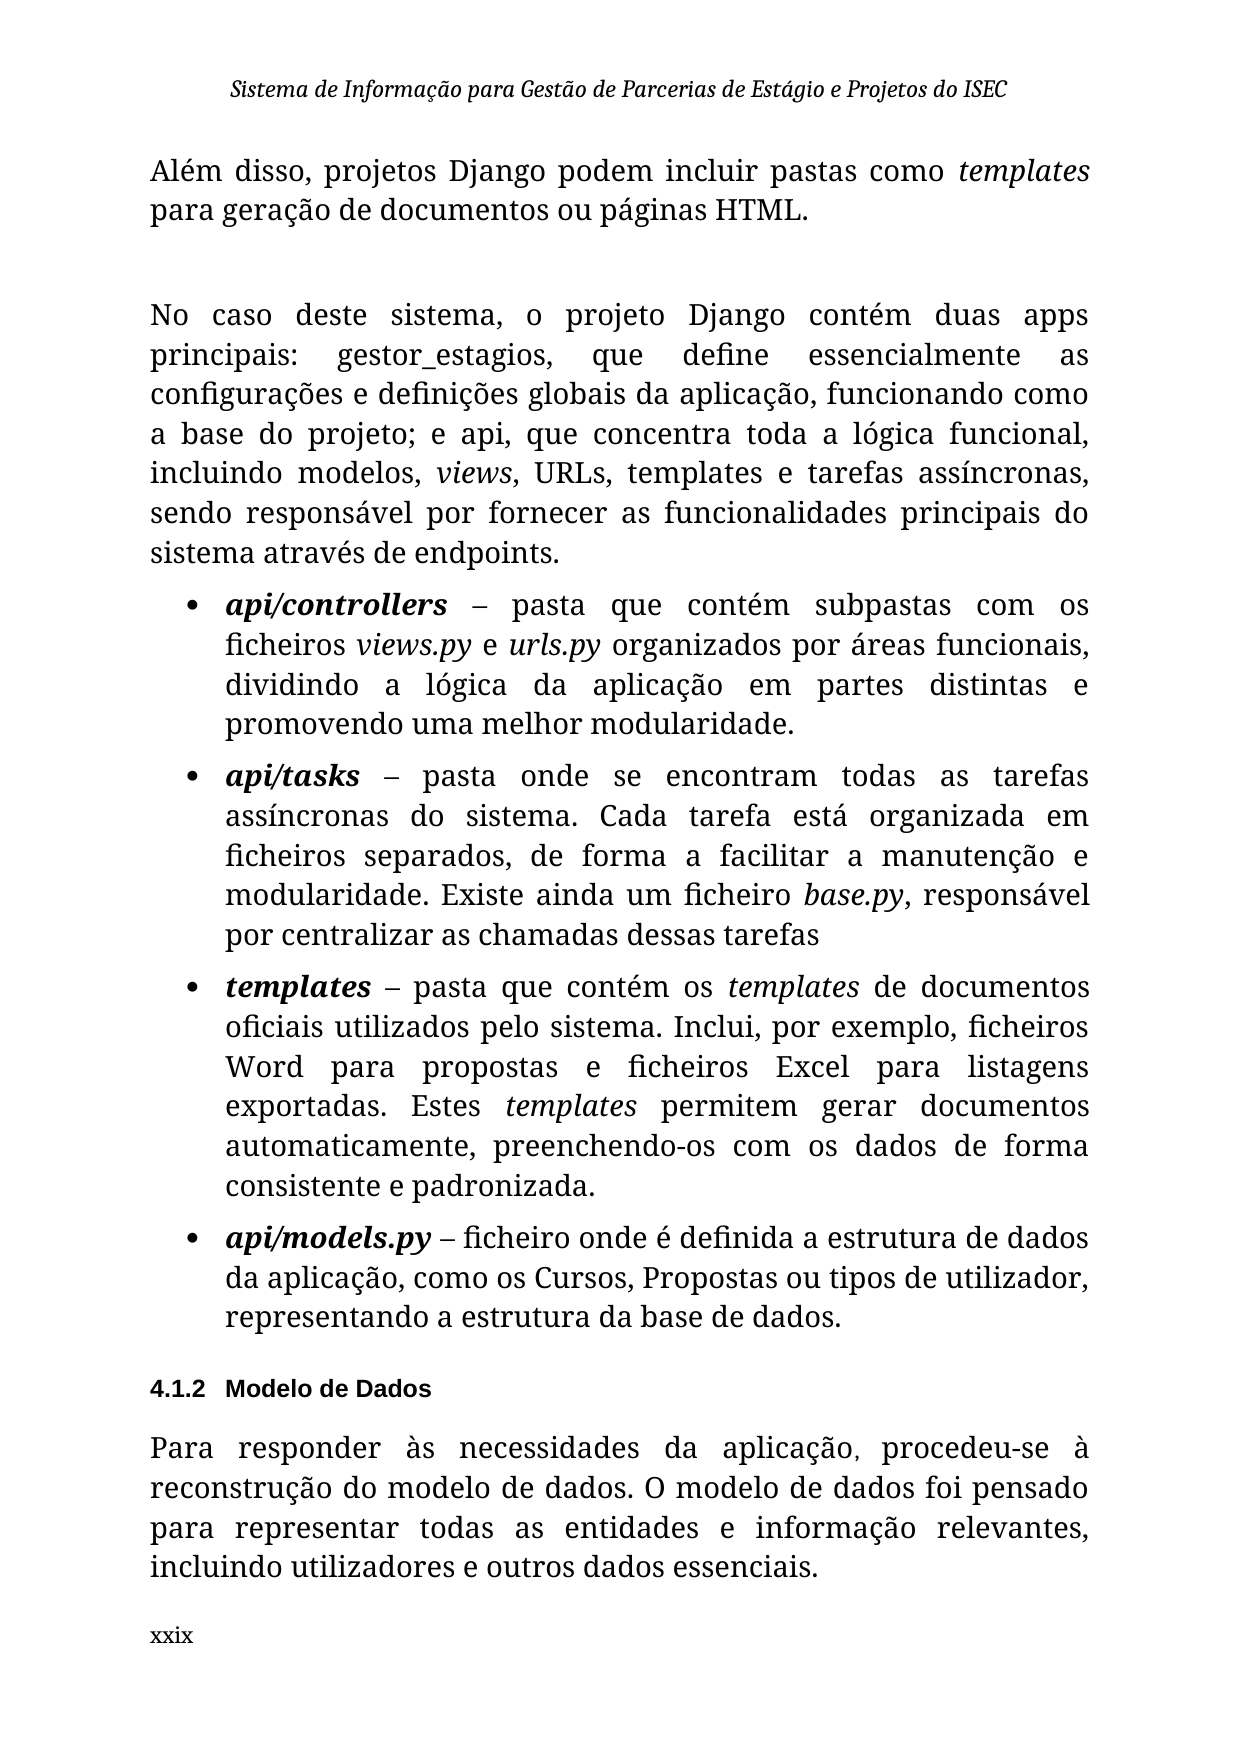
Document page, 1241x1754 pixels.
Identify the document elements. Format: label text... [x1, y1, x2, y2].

list api/models.py – ficheiro onde é definida a estrutura de dados da aplicação, como os Cursos, Propostas ou tipos de utilizador, representando a estrutura da base de dados. [187, 1217, 1090, 1336]
text Para responder às necessidades da aplicação, procedeu-se à reconstrução do modelo de dados. O modelo de dados foi pensado para representar todas as entidades e informação relevantes, incluindo utilizadores e outros dados essenciais. [150, 1427, 1090, 1586]
list api/controllers – pasta que contém subpastas com os ficheiros views.py e urls.py organizados por áreas funcionais, dividindo a lógica da aplicação em partes distintas e promovendo uma melhor modularidade. [187, 584, 1090, 743]
text No caso deste sistema, o projeto Django contém duas apps principais: gestor_estagios, que define essencialmente as configurações e definições globais da aplicação, funcionando como a base do projeto; e api, que concentra toda a lógica funcional, incluindo modelos, views, URLs, templates e tarefas assíncronas, sendo responsável por fornecer as funcionalidades principais do sistema através de endpoints. [150, 294, 1090, 572]
list templates – pasta que contém os templates de documentos oficiais utilizados pelo sistema. Inclui, por exemplo, ficheiros Word para propostas e ficheiros Excel para listagens exportadas. Estes templates permitem gerar documentos automaticamente, preenchendo-os com os dados de forma consistente e padronizada. [187, 967, 1090, 1205]
subtitle Modelo de Dados [150, 1374, 1090, 1402]
text Além disso, projetos Django podem incluir pastas como templates para geração de documentos ou páginas HTML. [150, 150, 1090, 229]
list api/tasks – pasta onde se encontram todas as tarefas assíncronas do sistema. Cada tarefa está organizada em ficheiros separados, de forma a facilitar a manutenção e modularidade. Existe ainda um ficheiro base.py, responsável por centralizar as chamadas dessas tarefas [187, 756, 1090, 954]
